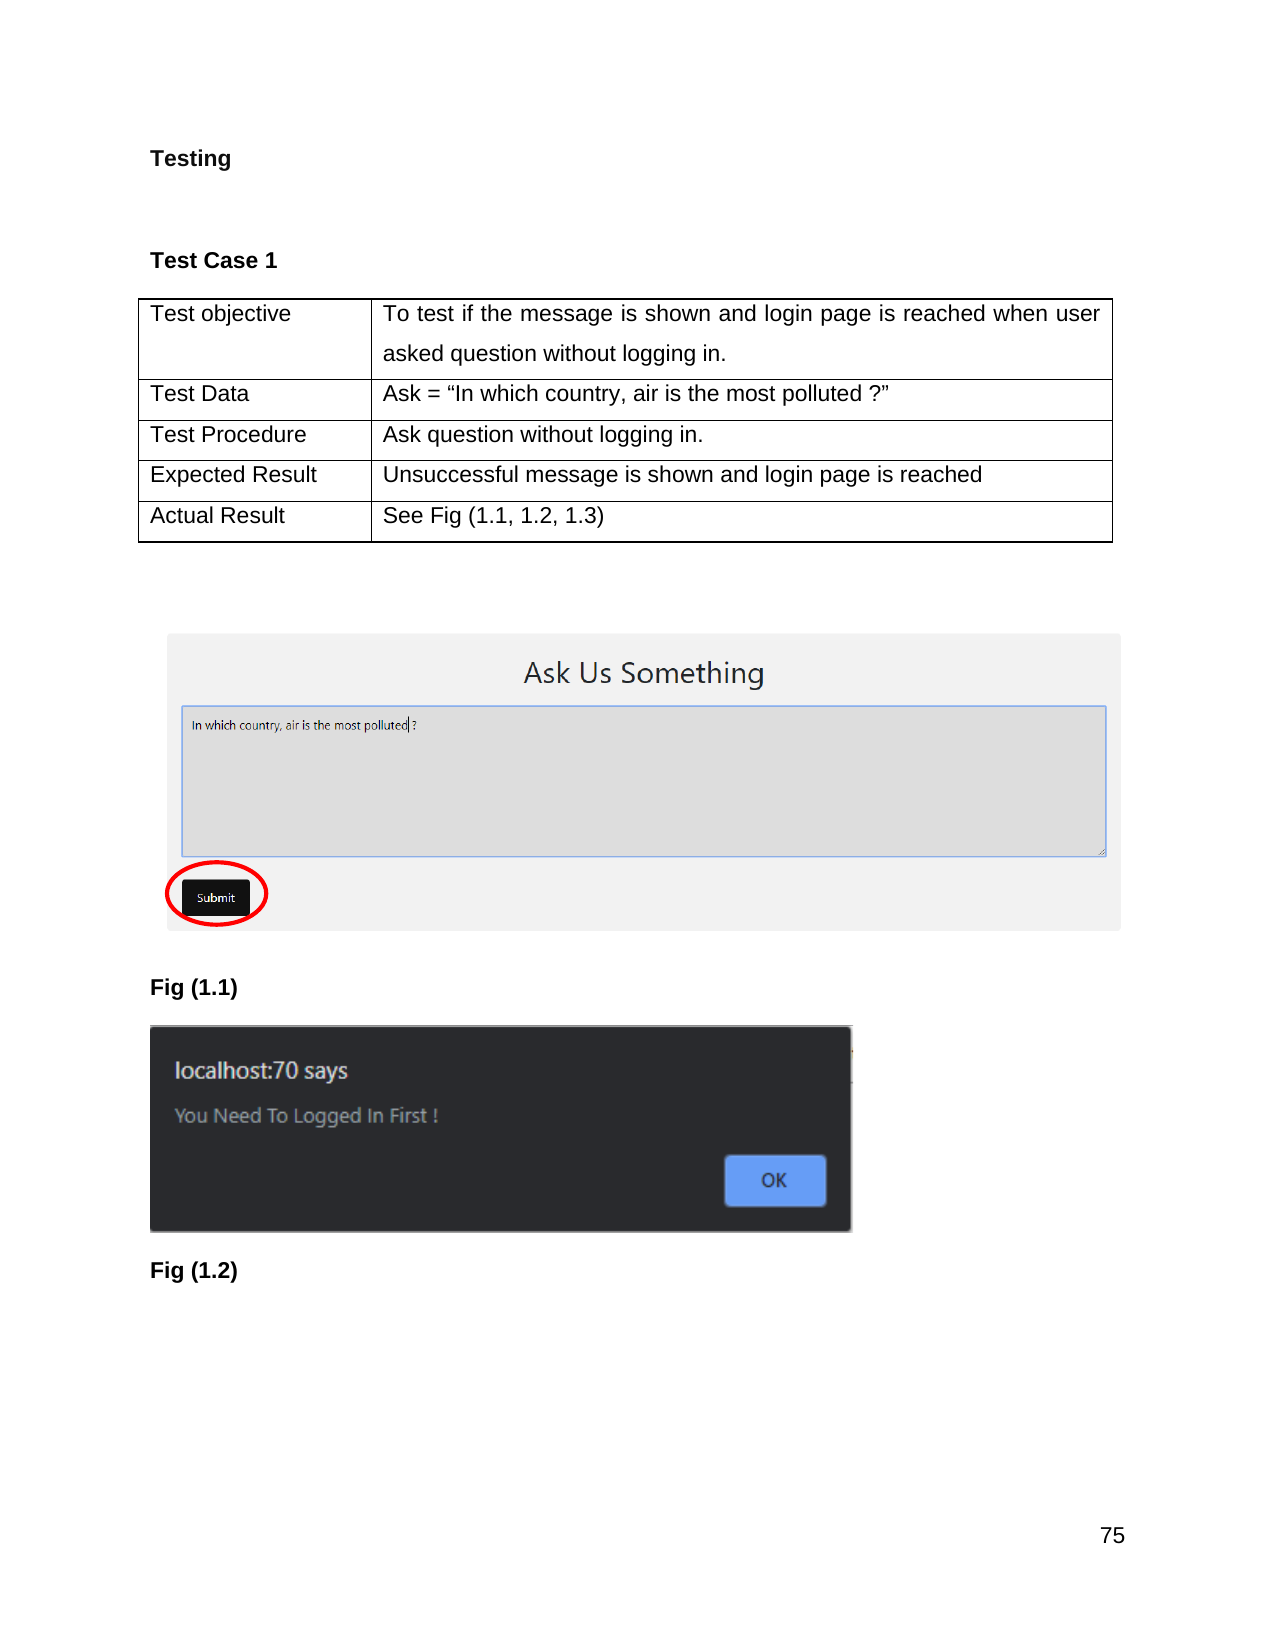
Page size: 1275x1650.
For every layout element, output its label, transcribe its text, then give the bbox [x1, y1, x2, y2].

table_cell Test Procedure [139, 421, 371, 460]
text Test Case 1 [150, 247, 1125, 273]
picture [150, 594, 1125, 950]
table_cell Test Data [139, 380, 371, 419]
picture [150, 1025, 854, 1233]
text Fig (1.2) [150, 1257, 1125, 1284]
table_cell Ask = “In which country, air is the most polluted ?” [372, 380, 1112, 419]
table_cell Unsuccessful message is shown and login page is reached [372, 461, 1112, 501]
table_header Test objective [139, 300, 371, 379]
table_cell Actual Result [139, 502, 371, 541]
table_header To test if the message is shown and login page is reached when user asked question without logging in. [372, 300, 1112, 379]
table_cell Expected Result [139, 461, 371, 501]
text Testing [150, 145, 1125, 171]
table_cell Ask question without logging in. [372, 421, 1112, 460]
table_cell See Fig (1.1, 1.2, 1.3) [372, 502, 1112, 541]
text Fig (1.1) [150, 974, 1125, 1000]
